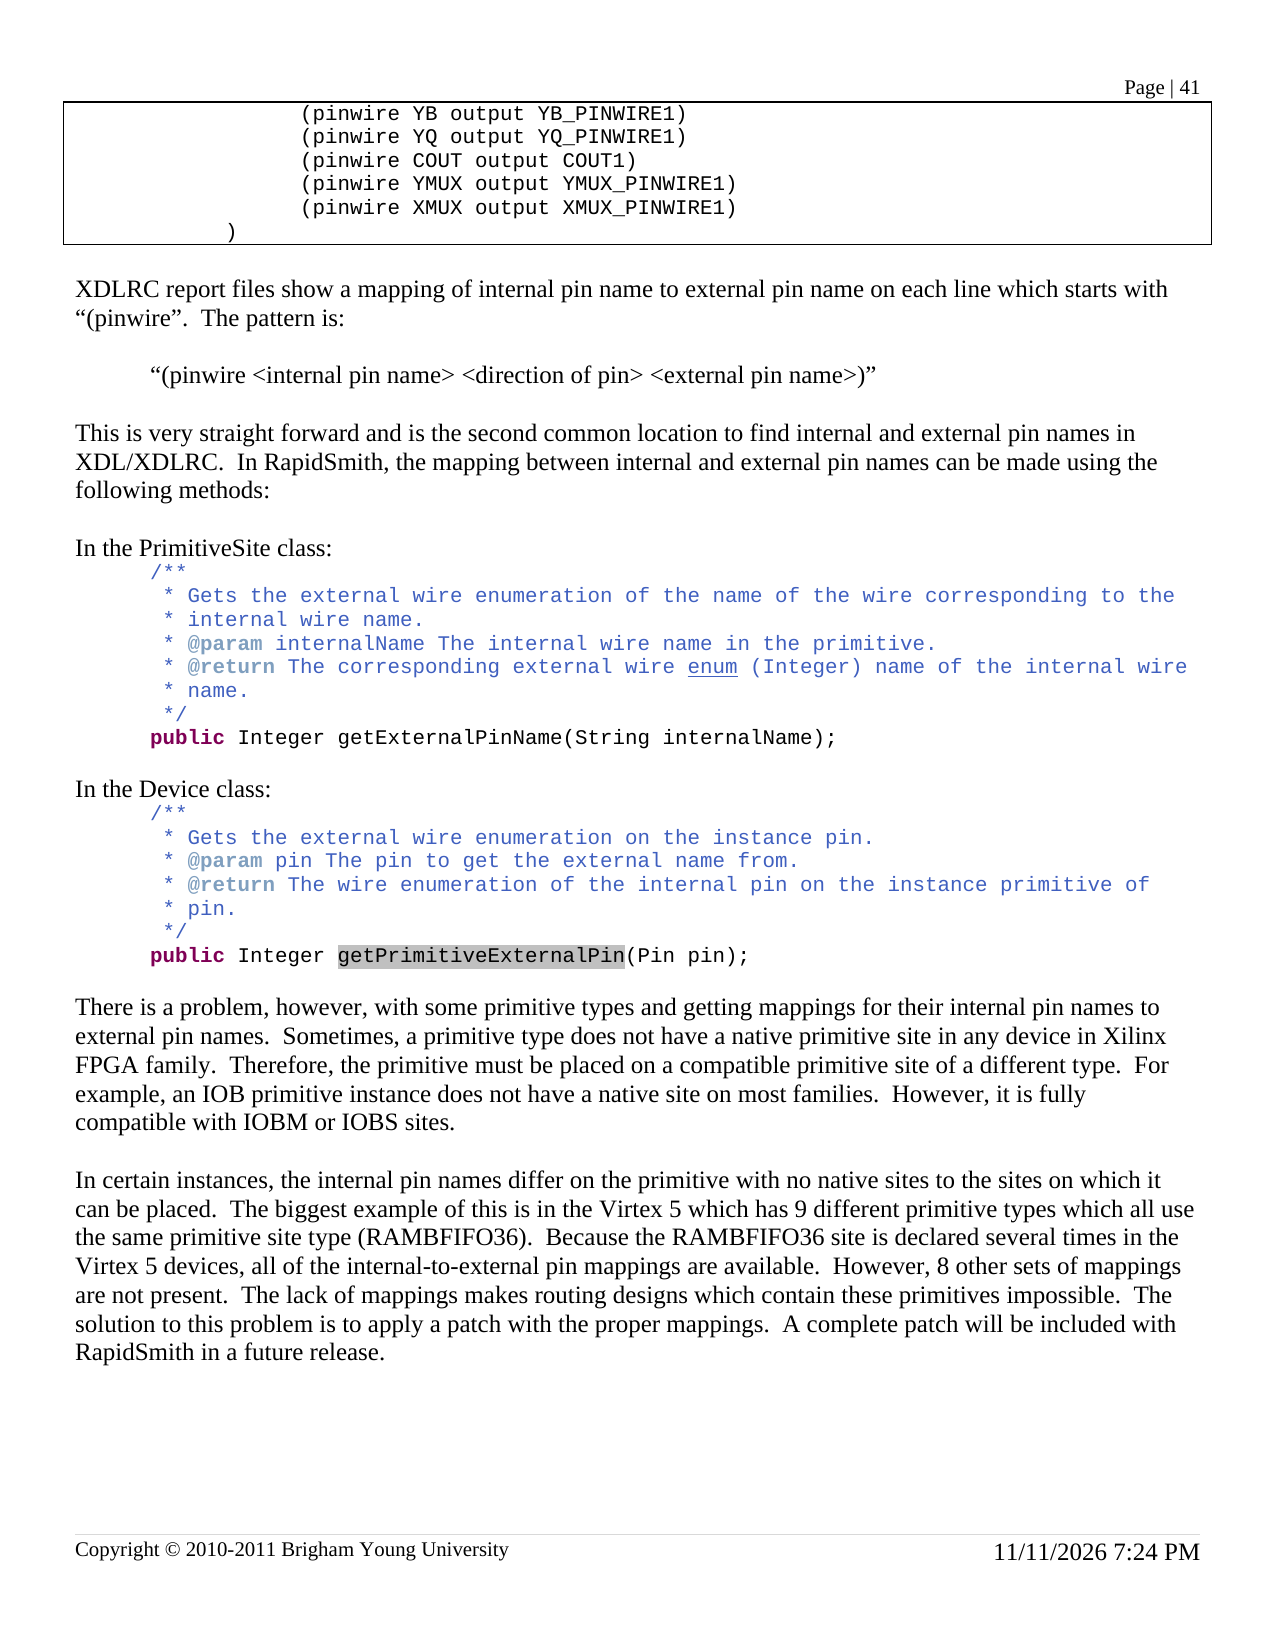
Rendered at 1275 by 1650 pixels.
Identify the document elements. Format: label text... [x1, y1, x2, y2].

text In the PrimitiveSite class: [75, 533, 1200, 562]
text In the Device class: [75, 774, 1200, 803]
text /** [75, 562, 1200, 585]
text * @return The corresponding external wire enum (Integer) name of the internal wire [75, 656, 1200, 680]
text * Gets the external wire enumeration of the name of the wire corresponding to the [75, 585, 1200, 609]
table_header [64, 103, 1211, 244]
text * pin. [75, 898, 1200, 921]
text /** [75, 803, 1200, 827]
text * @return The wire enumeration of the internal pin on the instance primitive of [75, 874, 1200, 898]
text public Integer getPrimitiveExternalPin(Pin pin); [625, 945, 1200, 969]
text In certain instances, the internal pin names differ on the primitive with no native sites to the sites on which it can be placed. The biggest example of this is in the Virtex 5 which has 9 different primitive types which all use the same primitive site type (RAMBFIFO36). Because the RAMBFIFO36 site is declared several times in the Virtex 5 devices, all of the internal-to-external pin mappings are available. However, 8 other sets of mappings are not present. The lack of mappings makes routing designs which contain these primitives impossible. The solution to this problem is to apply a patch with the proper mappings. A complete patch will be included with RapidSmith in a future release. [75, 1165, 1200, 1366]
text public Integer getPrimitiveExternalPin(Pin pin); [75, 945, 338, 969]
text * @param pin The pin to get the external name from. [75, 851, 1200, 874]
text public Integer getExternalPinName(String internalName); [75, 727, 1200, 751]
text */ [75, 703, 1200, 727]
text */ [75, 921, 1200, 945]
text * Gets the external wire enumeration on the instance pin. [75, 827, 1200, 851]
text * name. [75, 680, 1200, 703]
text * @param internalName The internal wire name in the primitive. [75, 633, 1200, 656]
text “(pinwire <internal pin name> <direction of pin> <external pin name>)” [75, 360, 1200, 389]
text There is a problem, however, with some primitive types and getting mappings for their internal pin names to external pin names. Sometimes, a primitive type does not have a native primitive site in any device in Xilinx FPGA family. Therefore, the primitive must be placed on a compatible primitive site of a different type. For example, an IOB primitive instance does not have a native site on most families. However, it is fully compatible with IOBM or IOBS sites. [75, 992, 1200, 1136]
text XDLRC report files show a mapping of internal pin name to external pin name on each line which starts with “(pinwire”. The pattern is: [75, 274, 1200, 332]
text * internal wire name. [75, 609, 1200, 633]
text This is very straight forward and is the second common location to find internal and external pin names in XDL/XDLRC. In RapidSmith, the mapping between internal and external pin names can be made using the following methods: [75, 418, 1200, 504]
